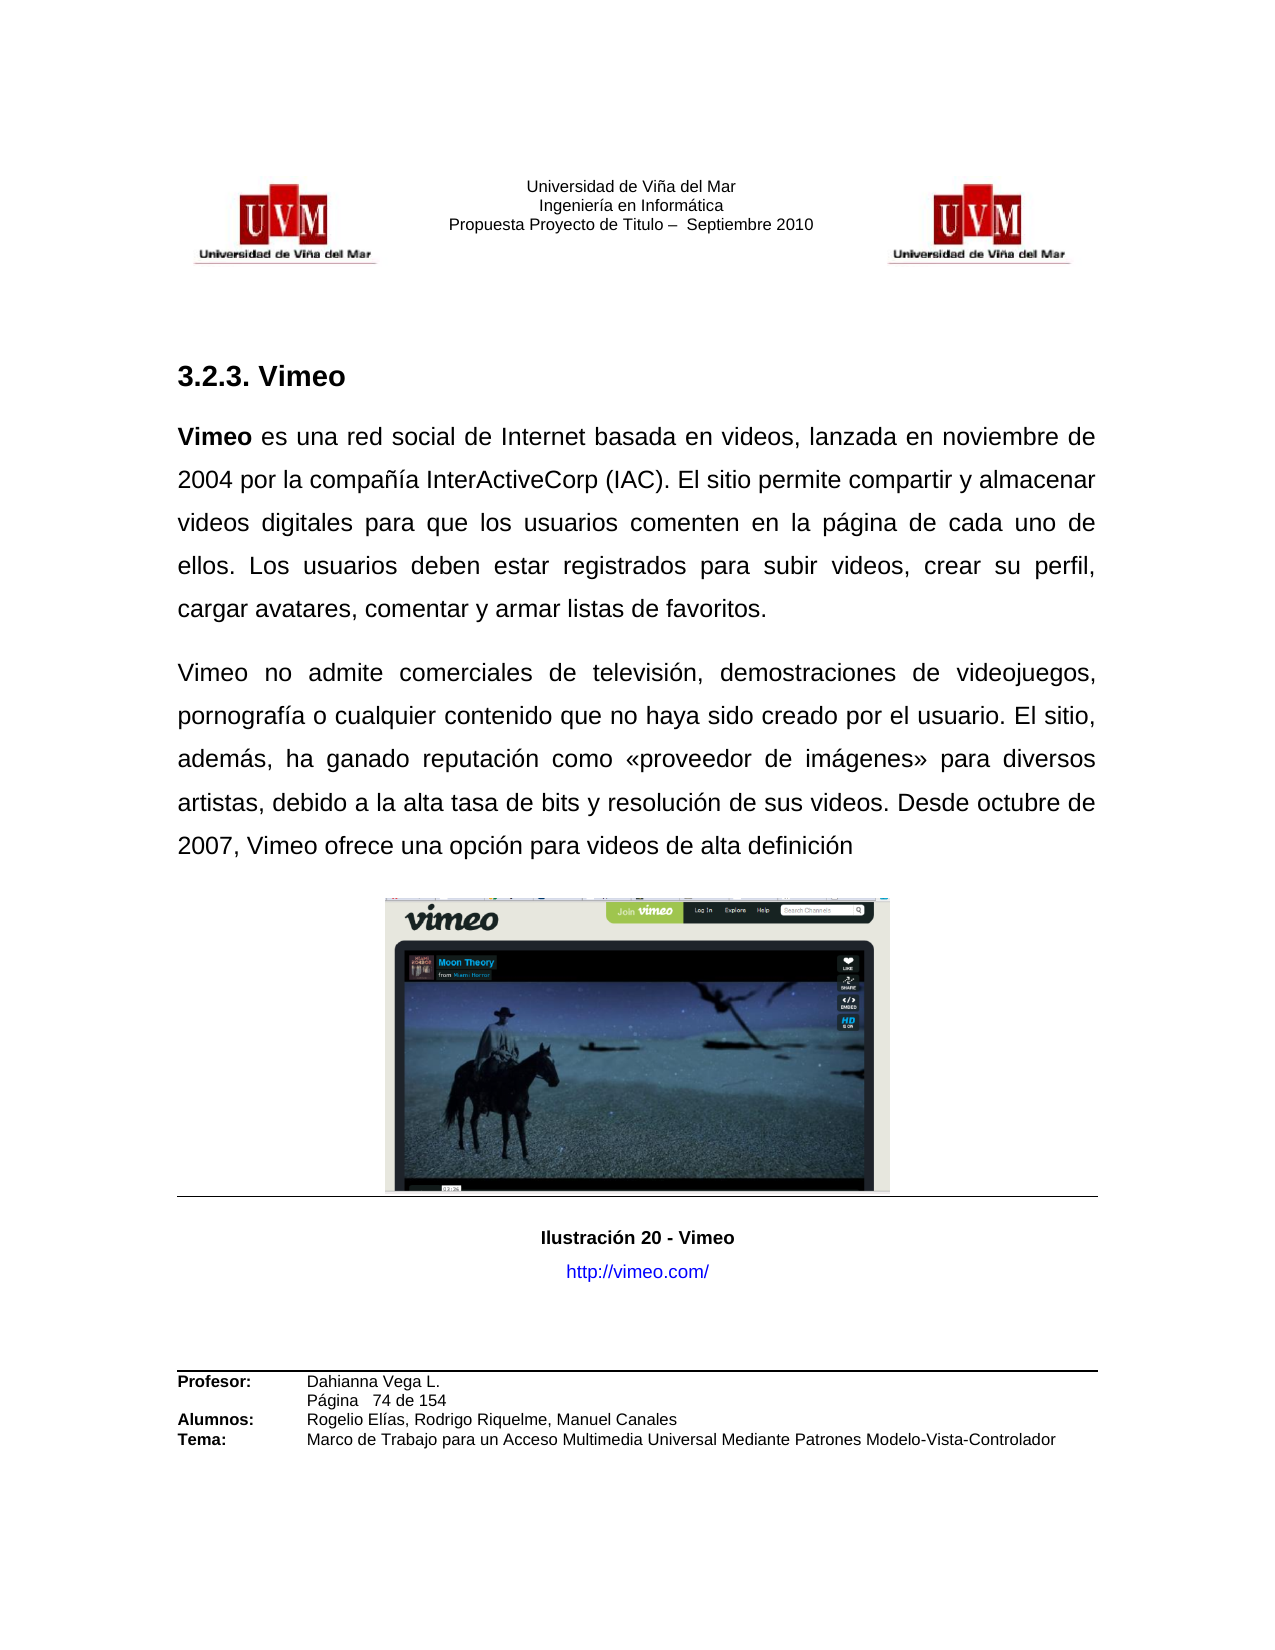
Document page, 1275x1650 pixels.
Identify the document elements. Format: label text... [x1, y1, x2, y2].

text Ilustración 20 - Vimeo [177, 1226, 1098, 1248]
picture [385, 898, 890, 1194]
picture [177, 176, 390, 267]
subtitle 3.2.3. Vimeo [177, 359, 1098, 392]
text Vimeo no admite comerciales de televisión, demostraciones de videojuegos, pornografía o cualquier contenido que no haya sido creado por el usuario. El sitio, además, ha ganado reputación como «proveedor de imágenes» para diversos artistas, debido a la alta tasa de bits y resolución de sus videos. Desde octubre de 2007, Vimeo ofrece una opción para videos de alta definición [177, 658, 1098, 859]
picture [871, 176, 1084, 267]
text Vimeo es una red social de Internet basada en videos, lanzada en noviembre de 2004 por la compañía InterActiveCorp (IAC). El sitio permite compartir y almacenar videos digitales para que los usuarios comenten en la página de cada uno de ellos. Los usuarios deben estar registrados para subir videos, crear su perfil, cargar avatares, comentar y armar listas de favoritos. [177, 422, 1098, 623]
text http://vimeo.com/ [177, 1261, 1098, 1282]
